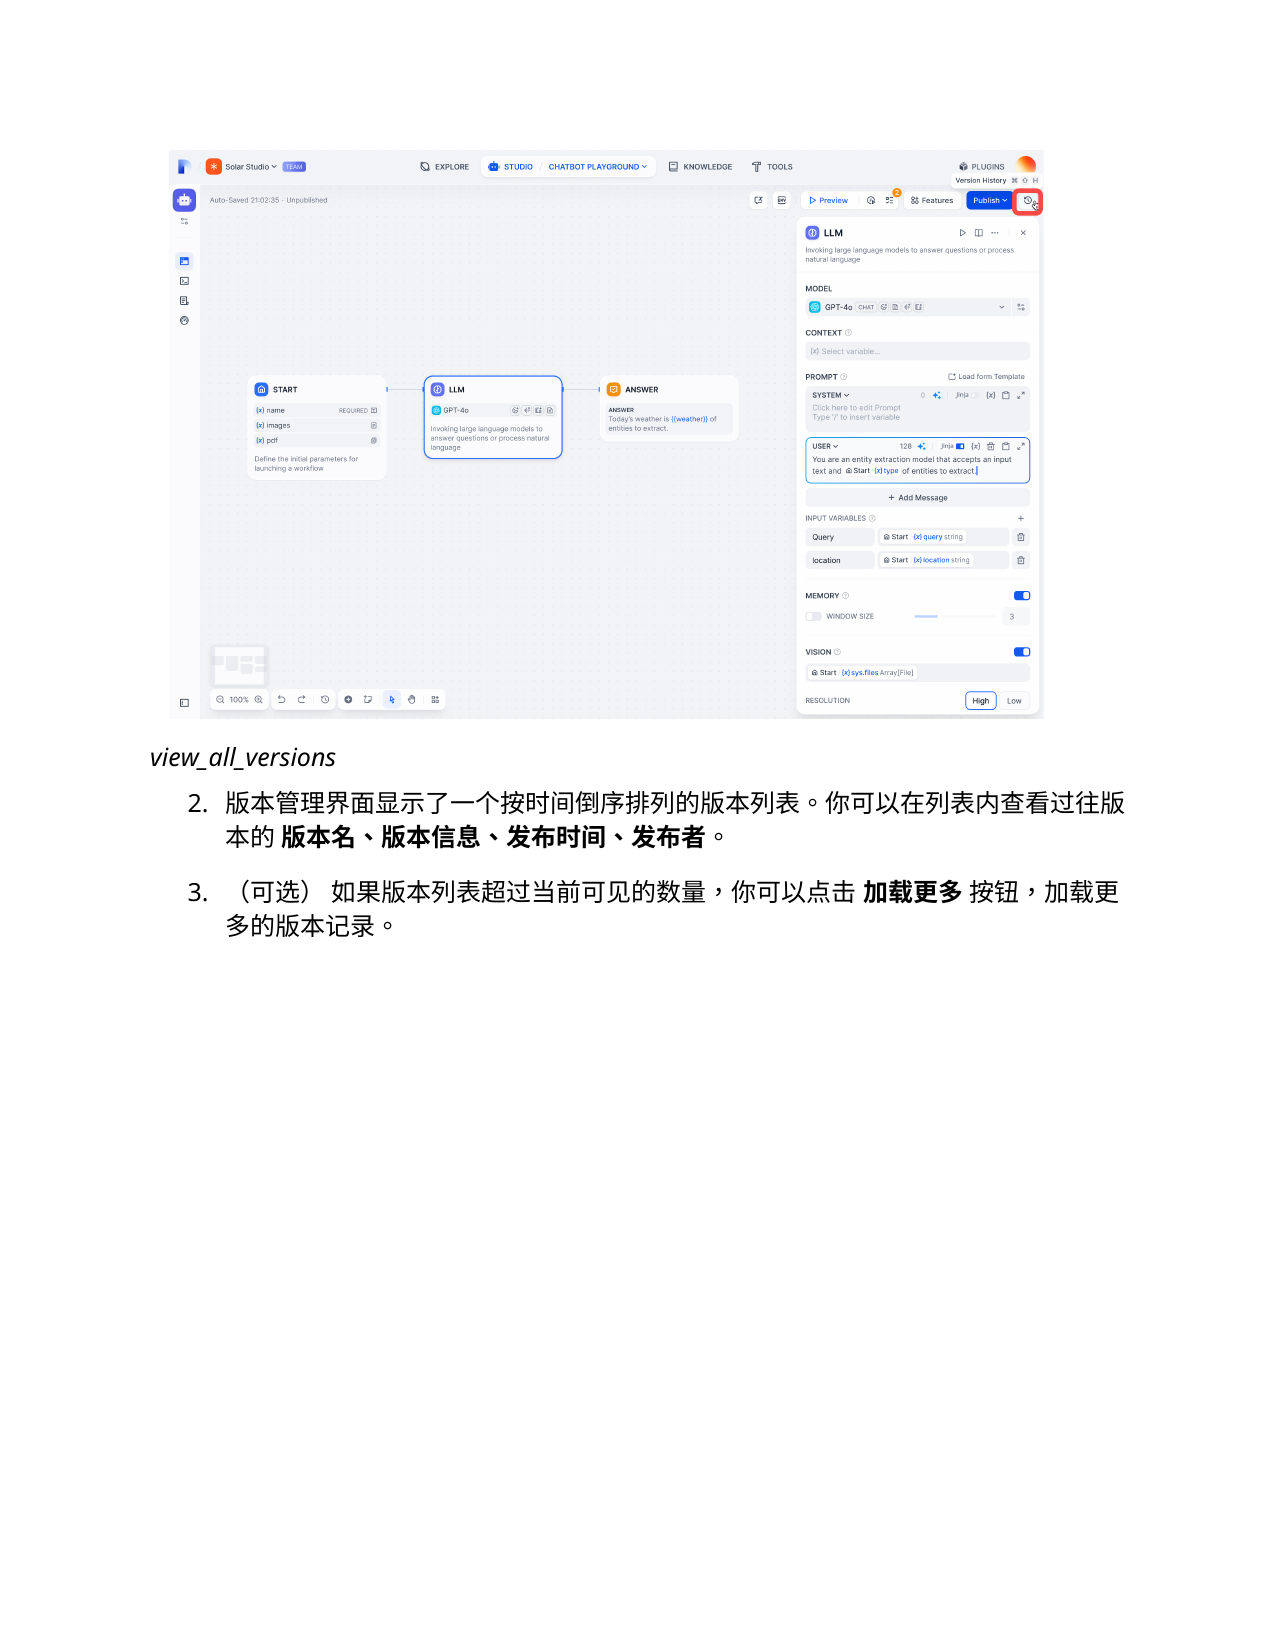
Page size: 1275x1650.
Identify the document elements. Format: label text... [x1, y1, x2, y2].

list （可选） 如果版本列表超过当前可见的数量，你可以点击 加载更多 按钮，加载更多的版本记录。 [187, 875, 1125, 943]
list 版本管理界面显示了一个按时间倒序排列的版本列表。你可以在列表内查看过往版本的 版本名、版本信息、发布时间、发布者。 [187, 786, 1125, 854]
picture [168, 150, 1044, 719]
text view_all_versions [150, 739, 1125, 773]
